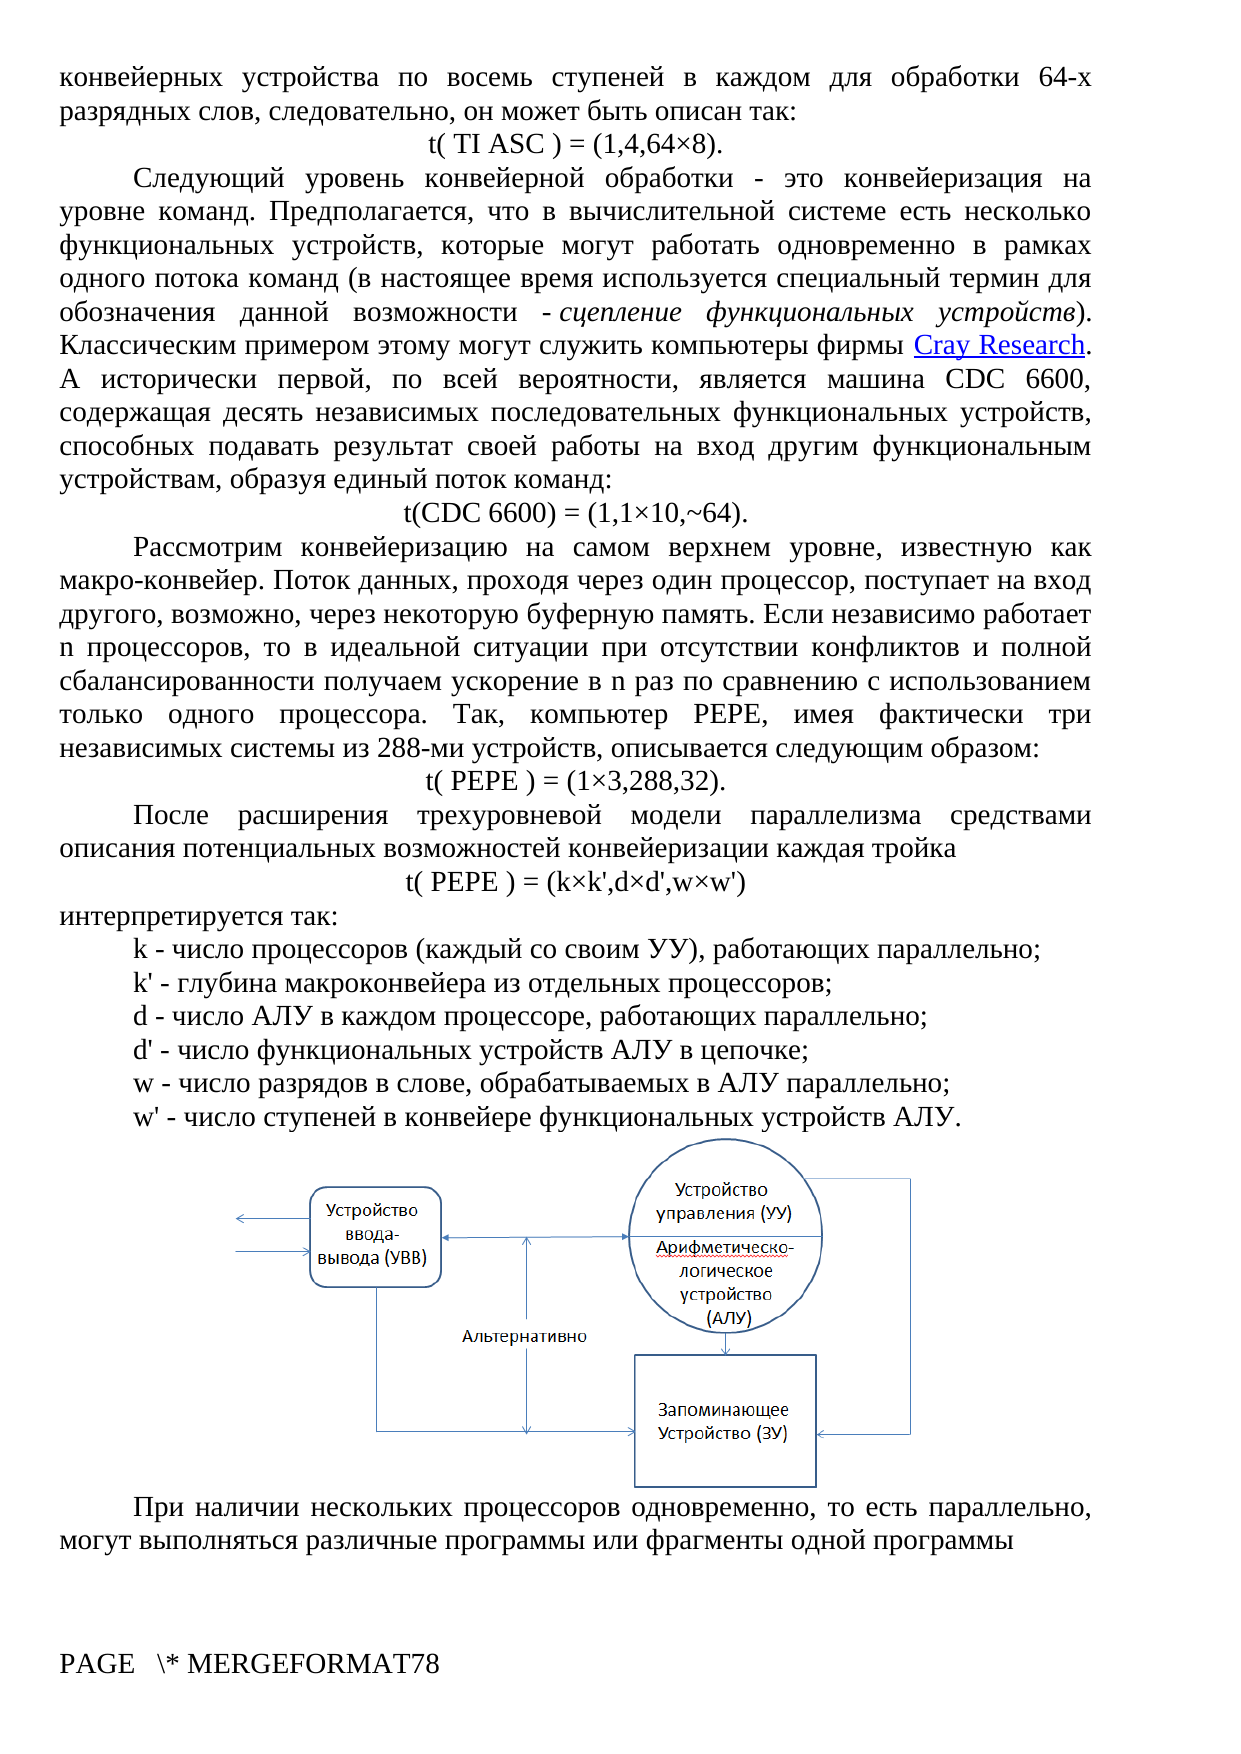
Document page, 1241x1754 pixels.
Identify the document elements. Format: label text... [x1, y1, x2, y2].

text t(CDC 6600) = (1,1×10,~64). [59, 495, 1092, 529]
picture [230, 1132, 922, 1489]
text t( PEPE ) = (1×3,288,32). [59, 763, 1092, 797]
text t( TI ASC ) = (1,4,64×8). [59, 126, 1092, 160]
text d' - число функциональных устройств АЛУ в цепочке; [59, 1032, 1092, 1065]
text При наличии нескольких процессоров одновременно, то есть параллельно, могут выполняться различные программы или фрагменты одной программы [59, 1489, 1092, 1556]
text Следующий уровень конвейерной обработки - это конвейеризация на уровне команд. Предполагается, что в вычислительной системе есть несколько функциональных устройств, которые могут работать одновременно в рамках одного потока команд (в настоящее время используется специальный термин для обозначения данной возможности - сцепление функциональных устройств). Классическим примером этому могут служить компьютеры фирмы Cray Research. А исторически первой, по всей вероятности, является машина CDC 6600, содержащая десять независимых последовательных функциональных устройств, способных подавать результат своей работы на вход другим функциональным устройствам, образуя единый поток команд: [59, 160, 1092, 495]
text d - число АЛУ в каждом процессоре, работающих параллельно; [59, 998, 1092, 1032]
text t( PEPE ) = (k×k',d×d',w×w') [59, 864, 1092, 898]
text интерпретируется так: [59, 898, 1092, 931]
text w' - число ступеней в конвейере функциональных устройств АЛУ. [59, 1099, 1092, 1132]
text w - число разрядов в слове, обрабатываемых в АЛУ параллельно; [59, 1065, 1092, 1099]
text k - число процессоров (каждый со своим УУ), работающих параллельно; [59, 931, 1092, 965]
text Рассмотрим конвейеризацию на самом верхнем уровне, известную как макро-конвейер. Поток данных, проходя через один процессор, поступает на вход другого, возможно, через некоторую буферную память. Если независимо работает n процессоров, то в идеальной ситуации при отсутствии конфликтов и полной сбалансированности получаем ускорение в n раз по сравнению с использованием только одного процессора. Так, компьютер PEPE, имея фактически три независимых системы из 288-ми устройств, описывается следующим образом: [59, 529, 1092, 763]
text k' - глубина макроконвейера из отдельных процессоров; [59, 965, 1092, 998]
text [59, 59, 1092, 126]
text После расширения трехуровневой модели параллелизма средствами описания потенциальных возможностей конвейеризации каждая тройка [59, 797, 1092, 864]
